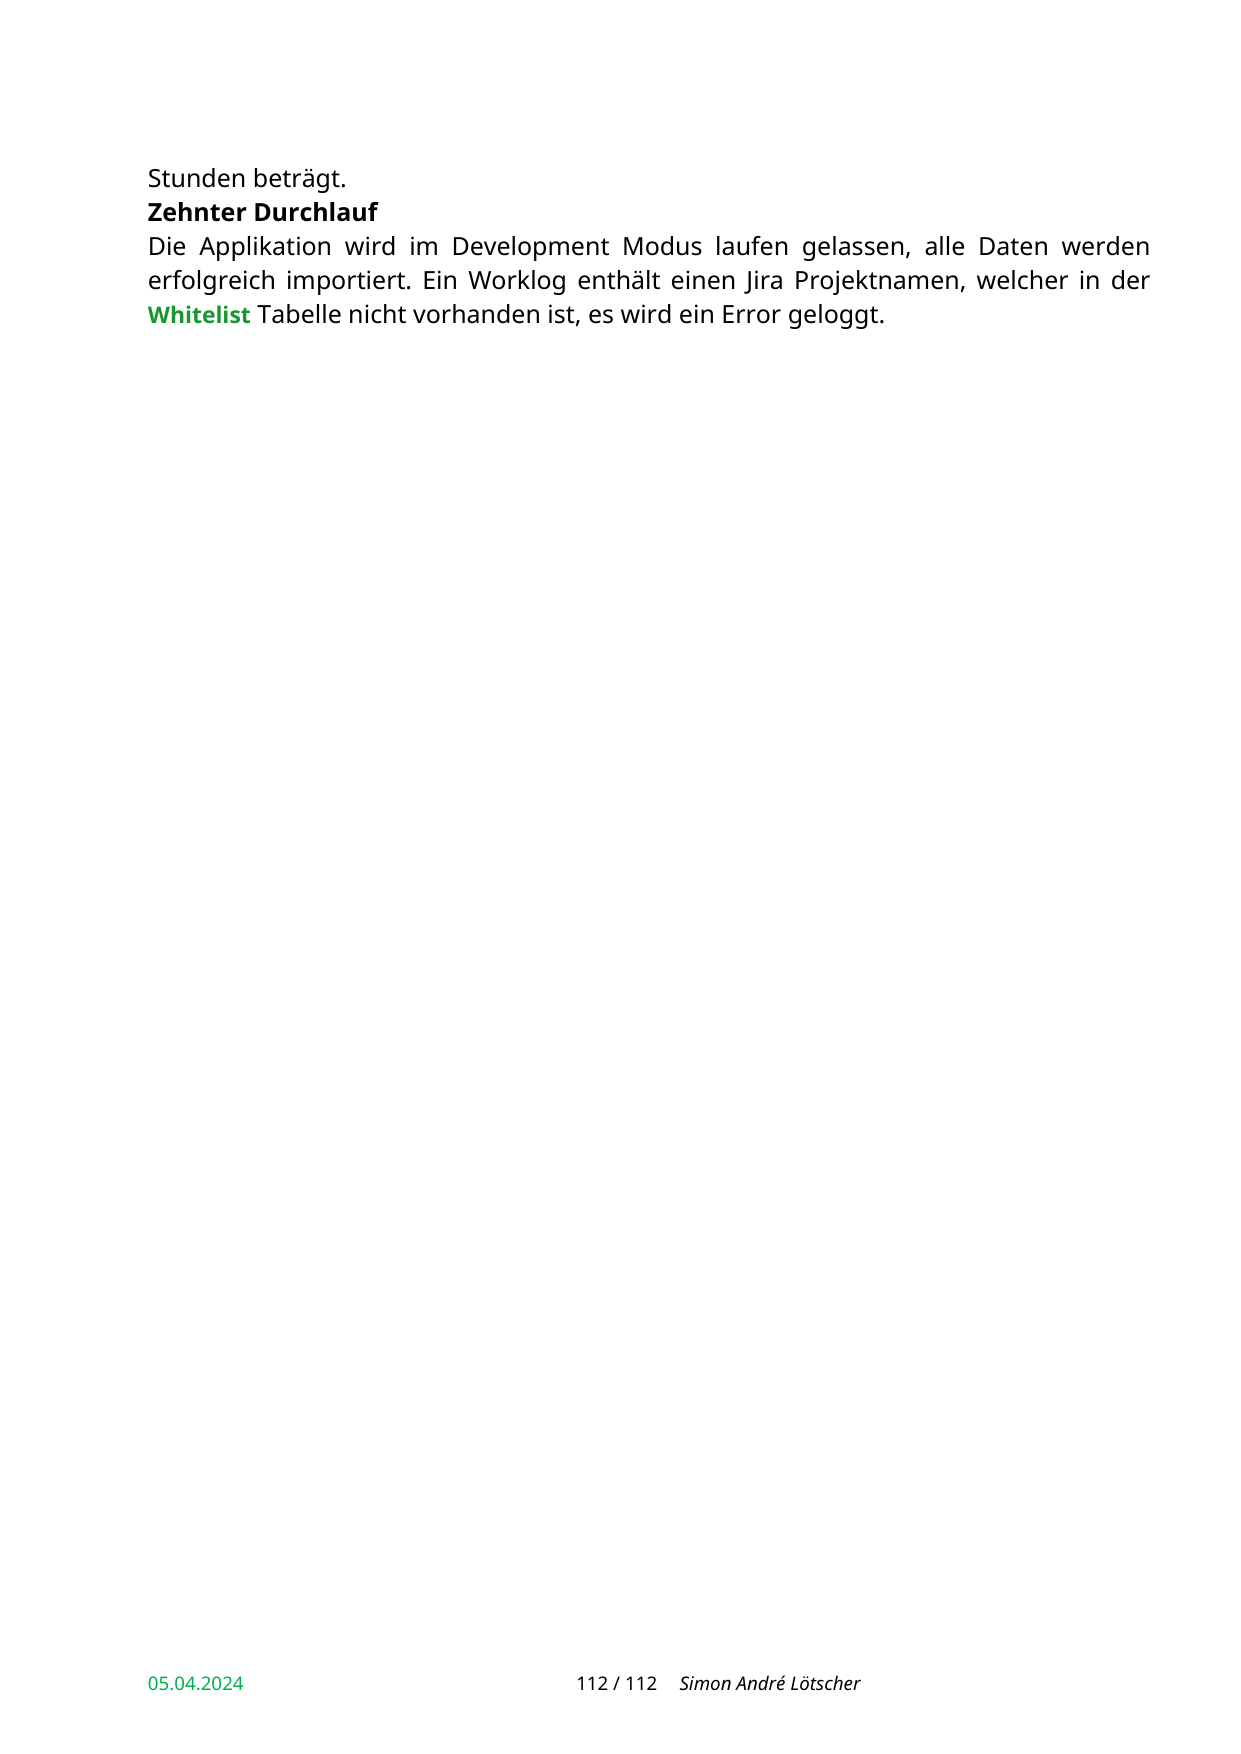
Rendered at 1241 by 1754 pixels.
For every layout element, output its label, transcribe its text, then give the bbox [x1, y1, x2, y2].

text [148, 160, 1152, 194]
text Zehnter Durchlauf [148, 194, 1152, 228]
text Die Applikation wird im Development Modus laufen gelassen, alle Daten werden erfolgreich importiert. Ein Worklog enthält einen Jira Projektnamen, welcher in der Whitelist Tabelle nicht vorhanden ist, es wird ein Error geloggt. [148, 228, 1152, 331]
